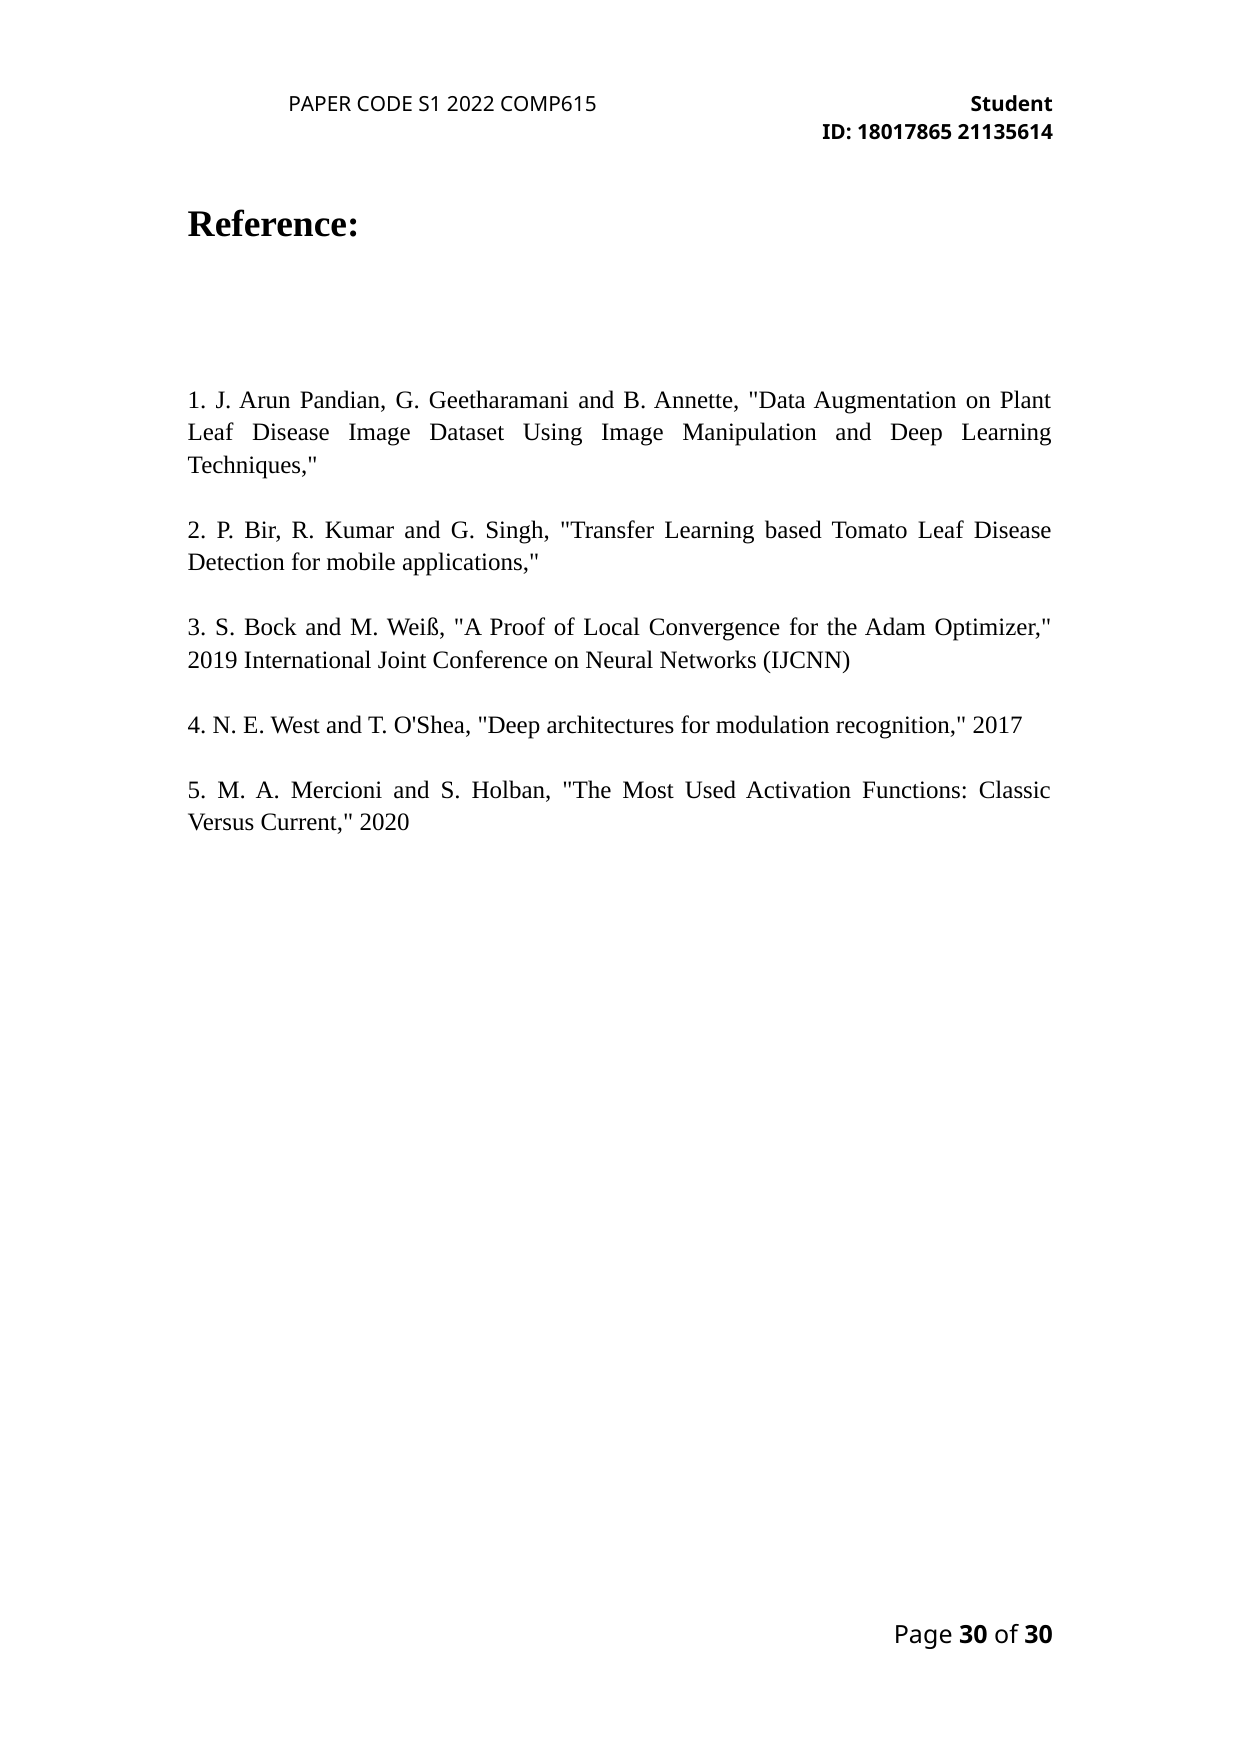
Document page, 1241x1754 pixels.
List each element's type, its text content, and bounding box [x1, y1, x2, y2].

text 4. N. E. West and T. O'Shea, "Deep architectures for modulation recognition," 2017 [187, 675, 1053, 740]
text 3. S. Bock and M. Weiß, "A Proof of Local Convergence for the Adam Optimizer," 2019 International Joint Conference on Neural Networks (IJCNN) [187, 578, 1053, 675]
text 5. M. A. Mercioni and S. Holban, "The Most Used Activation Functions: Classic Versus Current," 2020 [187, 740, 1053, 838]
subtitle Reference: [187, 190, 1053, 255]
text 1. J. Arun Pandian, G. Geetharamani and B. Annette, "Data Augmentation on Plant Leaf Disease Image Dataset Using Image Manipulation and Deep Learning Techniques," [187, 350, 1053, 480]
text 2. P. Bir, R. Kumar and G. Singh, "Transfer Learning based Tomato Leaf Disease Detection for mobile applications," [187, 480, 1053, 578]
